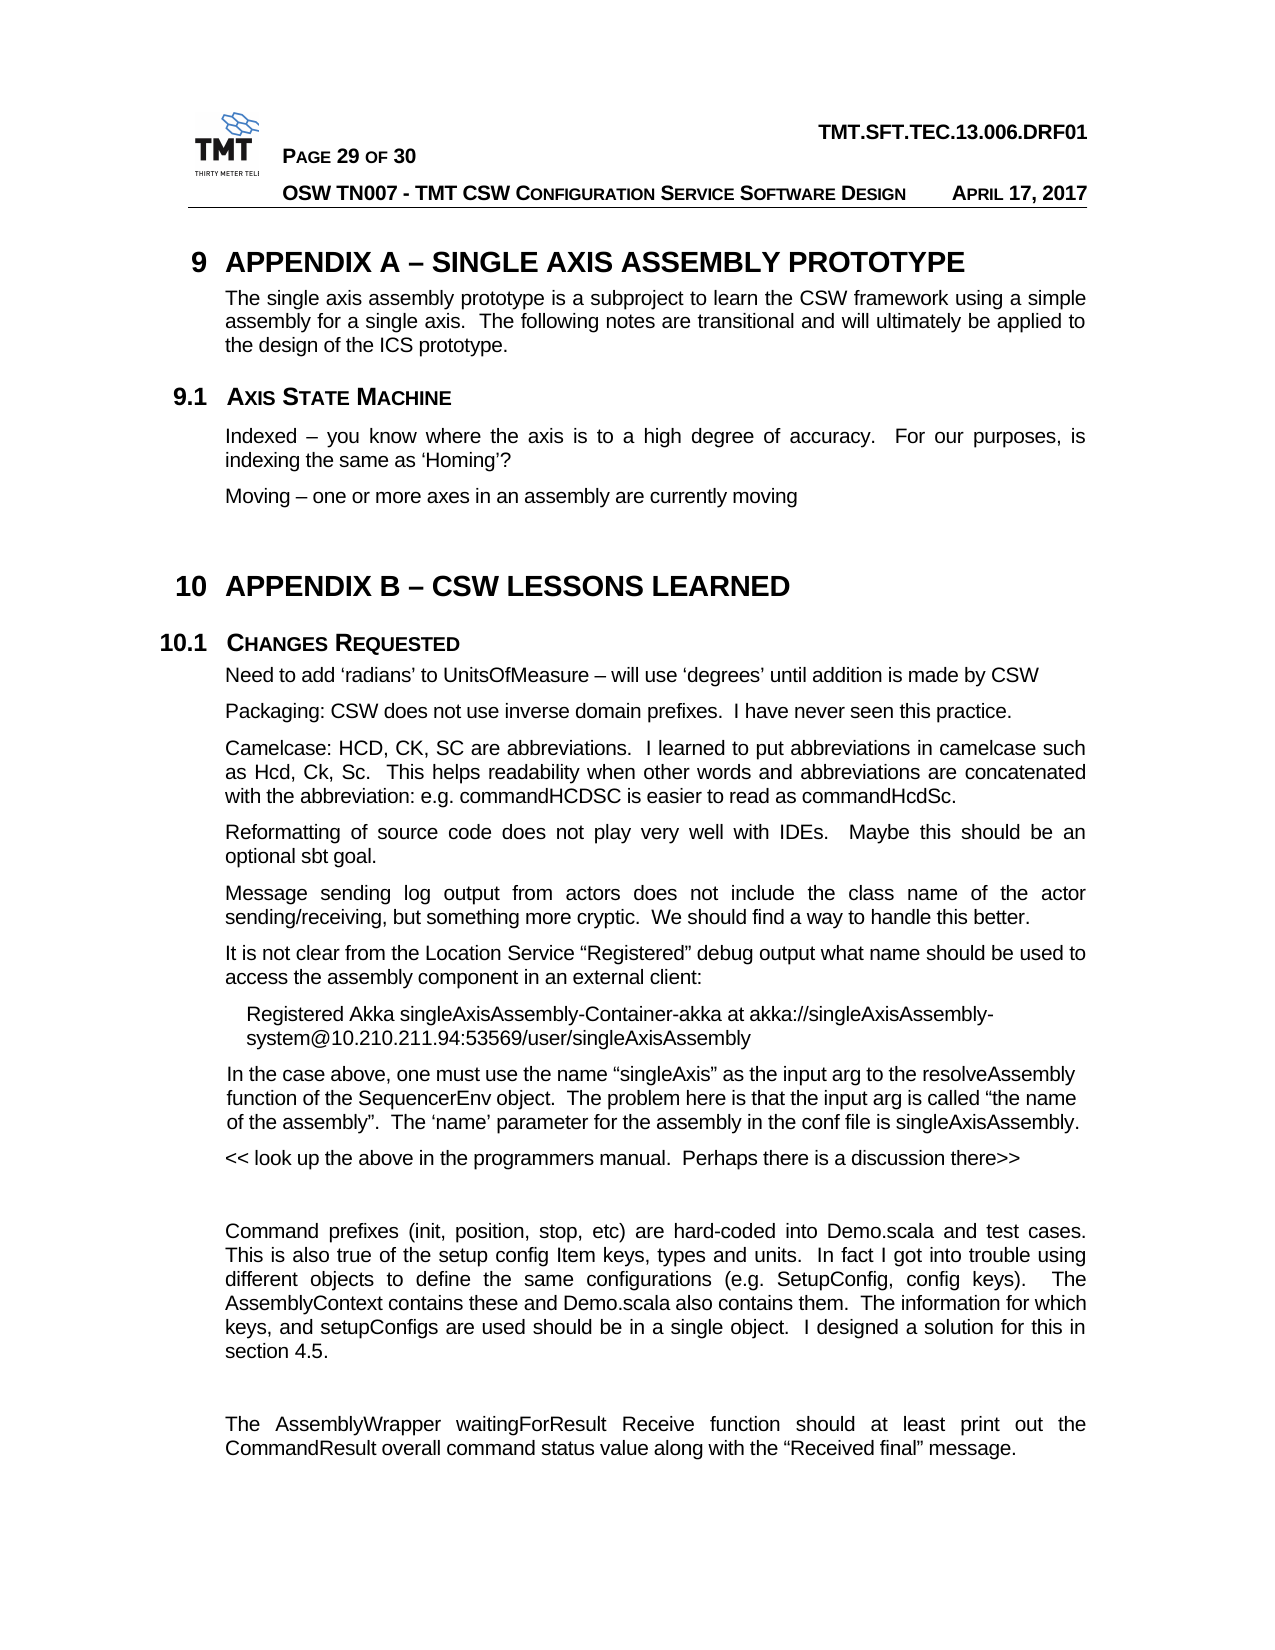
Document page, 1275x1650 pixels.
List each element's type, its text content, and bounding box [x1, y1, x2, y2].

text Camelcase: HCD, CK, SC are abbreviations. I learned to put abbreviations in camelcase such as Hcd, Ck, Sc. This helps readability when other words and abbreviations are concatenated with the abbreviation: e.g. commandHCDSC is easier to read as commandHcdSc. [225, 736, 1087, 808]
text Reformatting of source code does not play very well with IDEs. Maybe this should be an optional sbt goal. [225, 820, 1087, 868]
text Indexed – you know where the axis is to a high degree of accuracy. For our purposes, is indexing the same as ‘Homing’? [225, 423, 1087, 471]
text Moving – one or more axes in an assembly are currently moving [225, 484, 1087, 508]
text In the case above, one must use the name “singleAxis” as the input arg to the resolveAssembly function of the SequencerEnv object. The problem here is that the input arg is called “the name of the assembly”. The ‘name’ parameter for the assembly in the conf file is singleAxisAssembly. [226, 1062, 1087, 1134]
picture [195, 112, 259, 176]
text The single axis assembly prototype is a subproject to learn the CSW framework using a simple assembly for a single axis. The following notes are transitional and will ultimately be applied to the design of the ICS prototype. [225, 285, 1087, 357]
text Message sending log output from actors does not include the class name of the actor sending/receiving, but something more cryptic. We should find a way to handle this better. [225, 881, 1087, 928]
text It is not clear from the Location Service “Registered” debug output what name should be used to access the assembly component in an external client: [225, 941, 1087, 989]
text << look up the above in the programmers manual. Perhaps there is a discussion there>> [225, 1146, 1087, 1170]
subtitle Appendix A – Single Axis Assembly Prototype [207, 246, 1087, 279]
subtitle Axis State Machine [207, 382, 1087, 411]
subtitle Changes Requested [207, 628, 1087, 657]
text The AssemblyWrapper waitingForResult Receive function should at least print out the CommandResult overall command status value along with the “Received final” message. [225, 1412, 1087, 1460]
text Registered Akka singleAxisAssembly-Container-akka at akka://singleAxisAssembly-system@10.210.211.94:53569/user/singleAxisAssembly [246, 1001, 1087, 1049]
text Need to add ‘radians’ to UnitsOfMeasure – will use ‘degrees’ until addition is made by CSW [225, 663, 1087, 687]
subtitle Appendix B – CSW Lessons Learned [207, 569, 1087, 603]
text Packaging: CSW does not use inverse domain prefixes. I have never seen this practice. [225, 699, 1087, 723]
text Command prefixes (init, position, stop, etc) are hard-coded into Demo.scala and test cases. This is also true of the setup config Item keys, types and units. In fact I got into trouble using different objects to define the same configurations (e.g. SetupConfig, config keys). The AssemblyContext contains these and Demo.scala also contains them. The information for which keys, and setupConfigs are used should be in a single object. I designed a solution for this in section 4.5. [225, 1219, 1087, 1363]
